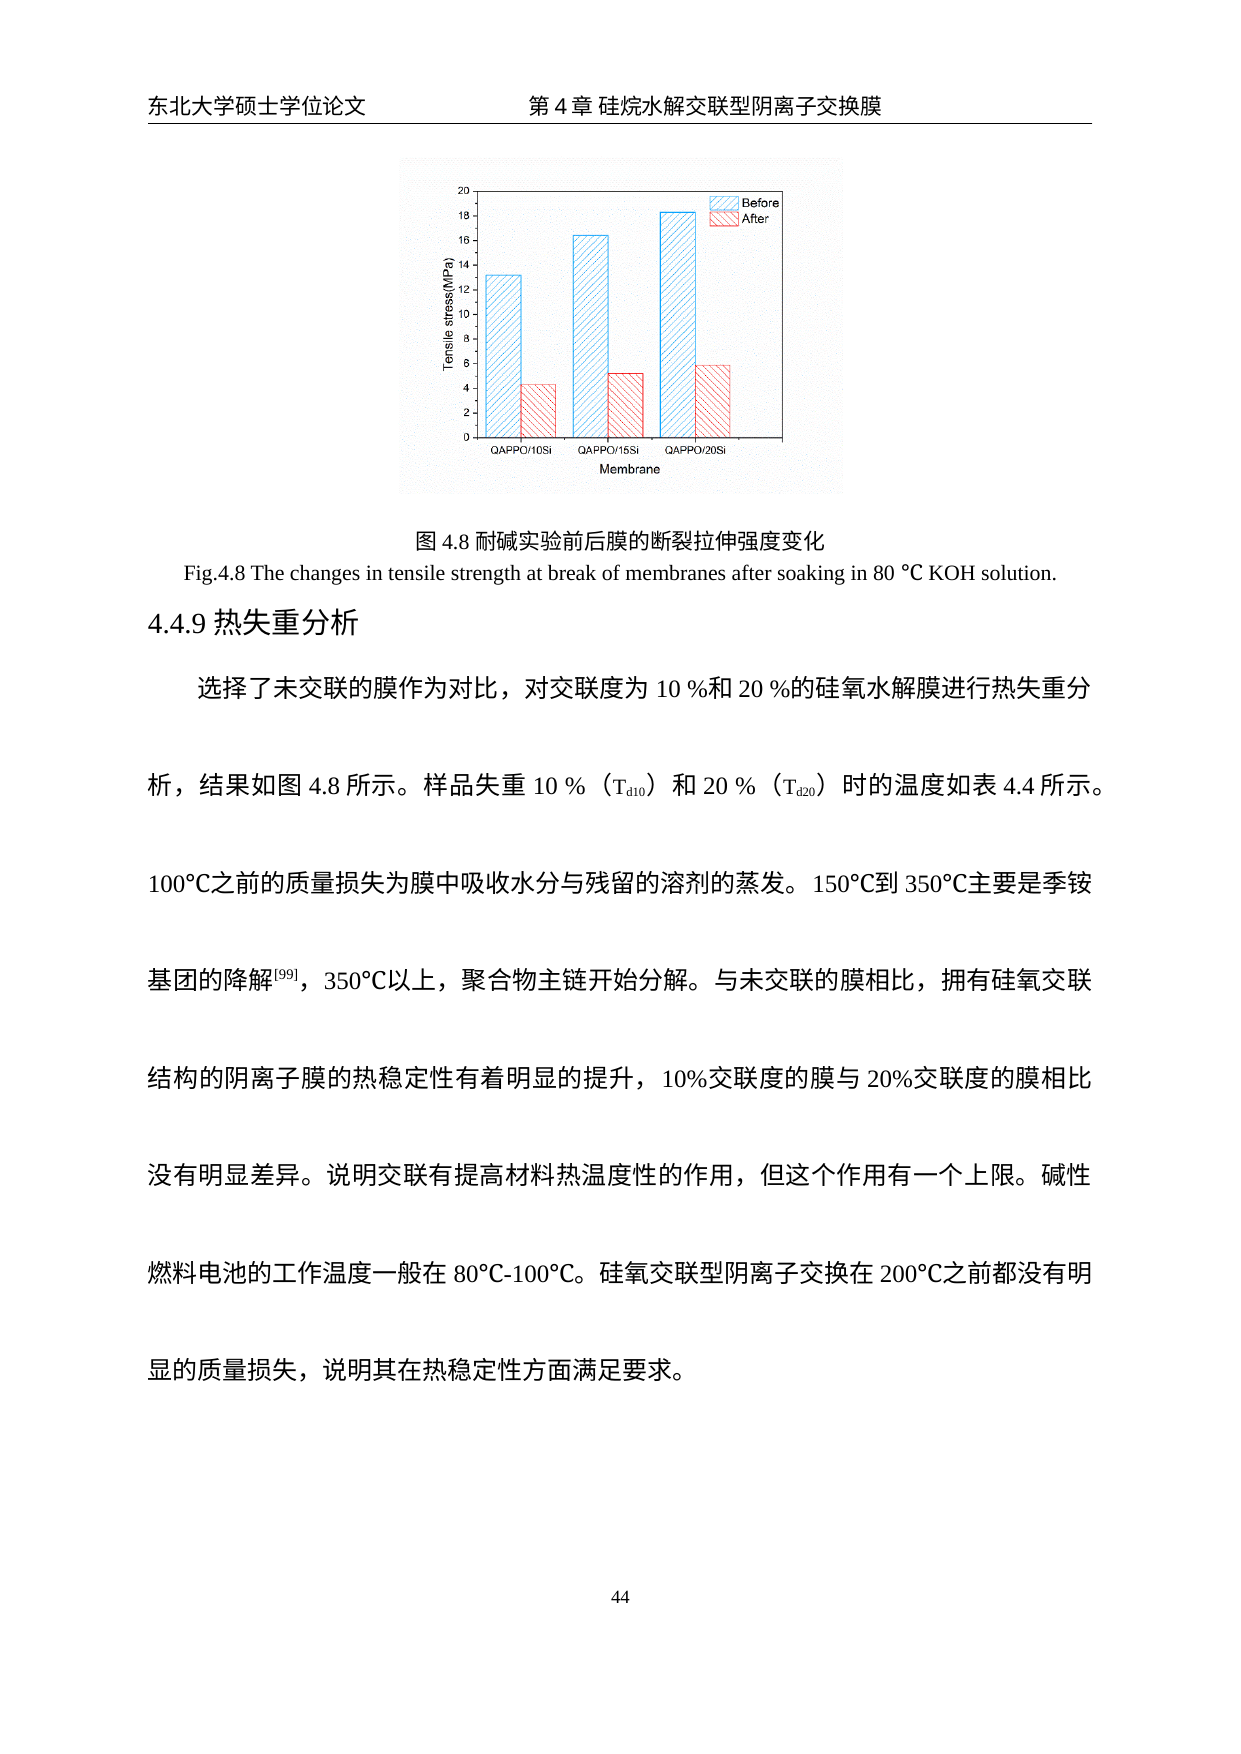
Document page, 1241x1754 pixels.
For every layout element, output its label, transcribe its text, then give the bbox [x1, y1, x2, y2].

text Fig.4.8 The changes in tensile strength at break of membranes after soaking in 80 ℃ KOH solution. [148, 556, 1092, 589]
picture [397, 151, 843, 494]
text 图4.8 耐碱实验前后膜的断裂拉伸强度变化 [148, 524, 1092, 556]
subtitle 4.4.9 热失重分析 [148, 589, 1092, 654]
text 选择了未交联的膜作为对比，对交联度为10 %和20 %的硅氧水解膜进行热失重分析，结果如图4.8所示。样品失重10 %（Td10）和20 %（Td20）时的温度如表4.4所示。100℃之前的质量损失为膜中吸收水分与残留的溶剂的蒸发。150℃到350℃主要是季铵基团的降解[99]，350℃以上，聚合物主链开始分解。与未交联的膜相比，拥有硅氧交联结构的阴离子膜的热稳定性有着明显的提升，10%交联度的膜与20%交联度的膜相比没有明显差异。说明交联有提高材料热温度性的作用，但这个作用有一个上限。碱性燃料电池的工作温度一般在80℃-100℃。硅氧交联型阴离子交换在200℃之前都没有明显的质量损失，说明其在热稳定性方面满足要求。 [148, 654, 1092, 1401]
